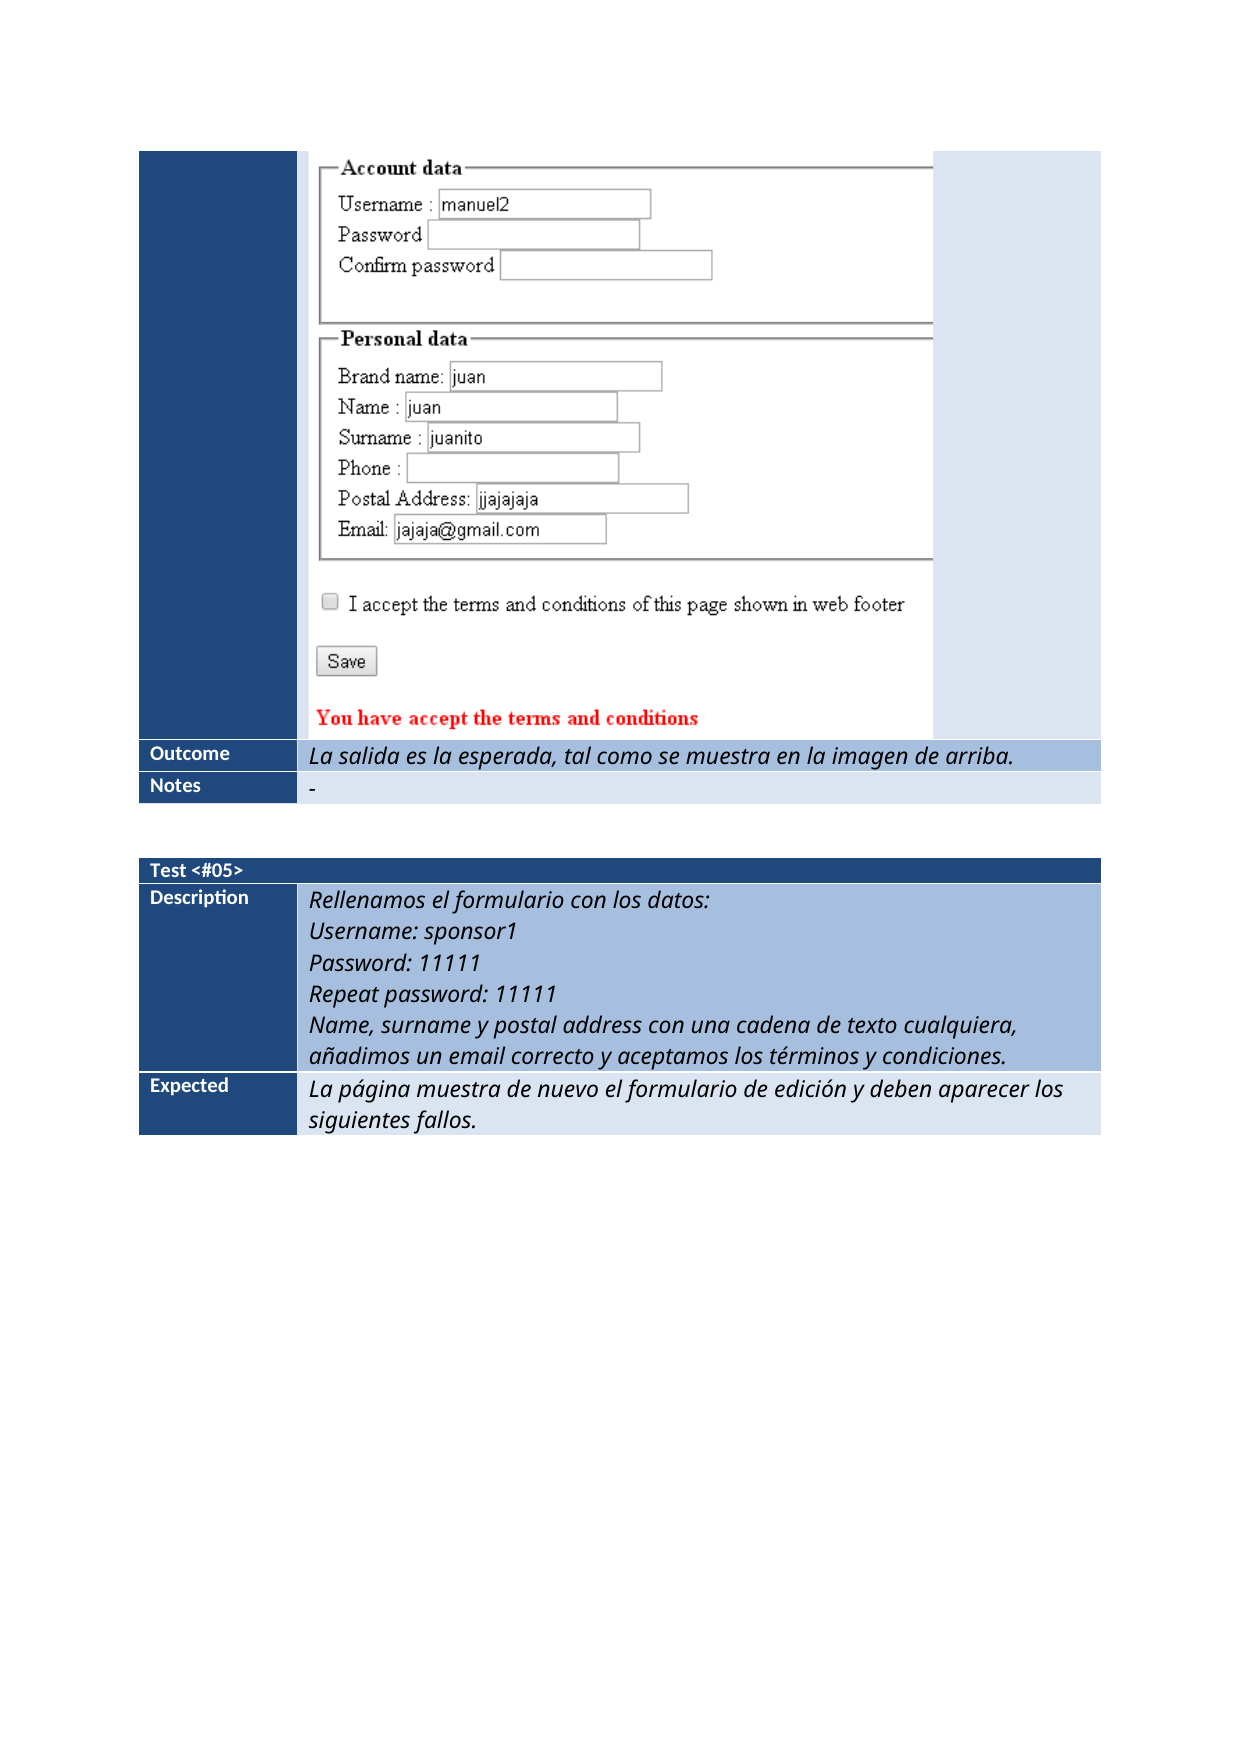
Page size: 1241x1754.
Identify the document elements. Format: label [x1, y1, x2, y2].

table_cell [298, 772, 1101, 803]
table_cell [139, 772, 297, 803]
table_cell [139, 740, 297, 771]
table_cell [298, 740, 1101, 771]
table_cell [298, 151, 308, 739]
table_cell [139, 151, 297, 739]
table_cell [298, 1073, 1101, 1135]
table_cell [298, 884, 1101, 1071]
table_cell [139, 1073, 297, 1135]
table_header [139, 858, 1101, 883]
picture [308, 151, 934, 739]
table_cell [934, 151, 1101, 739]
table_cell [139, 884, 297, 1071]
